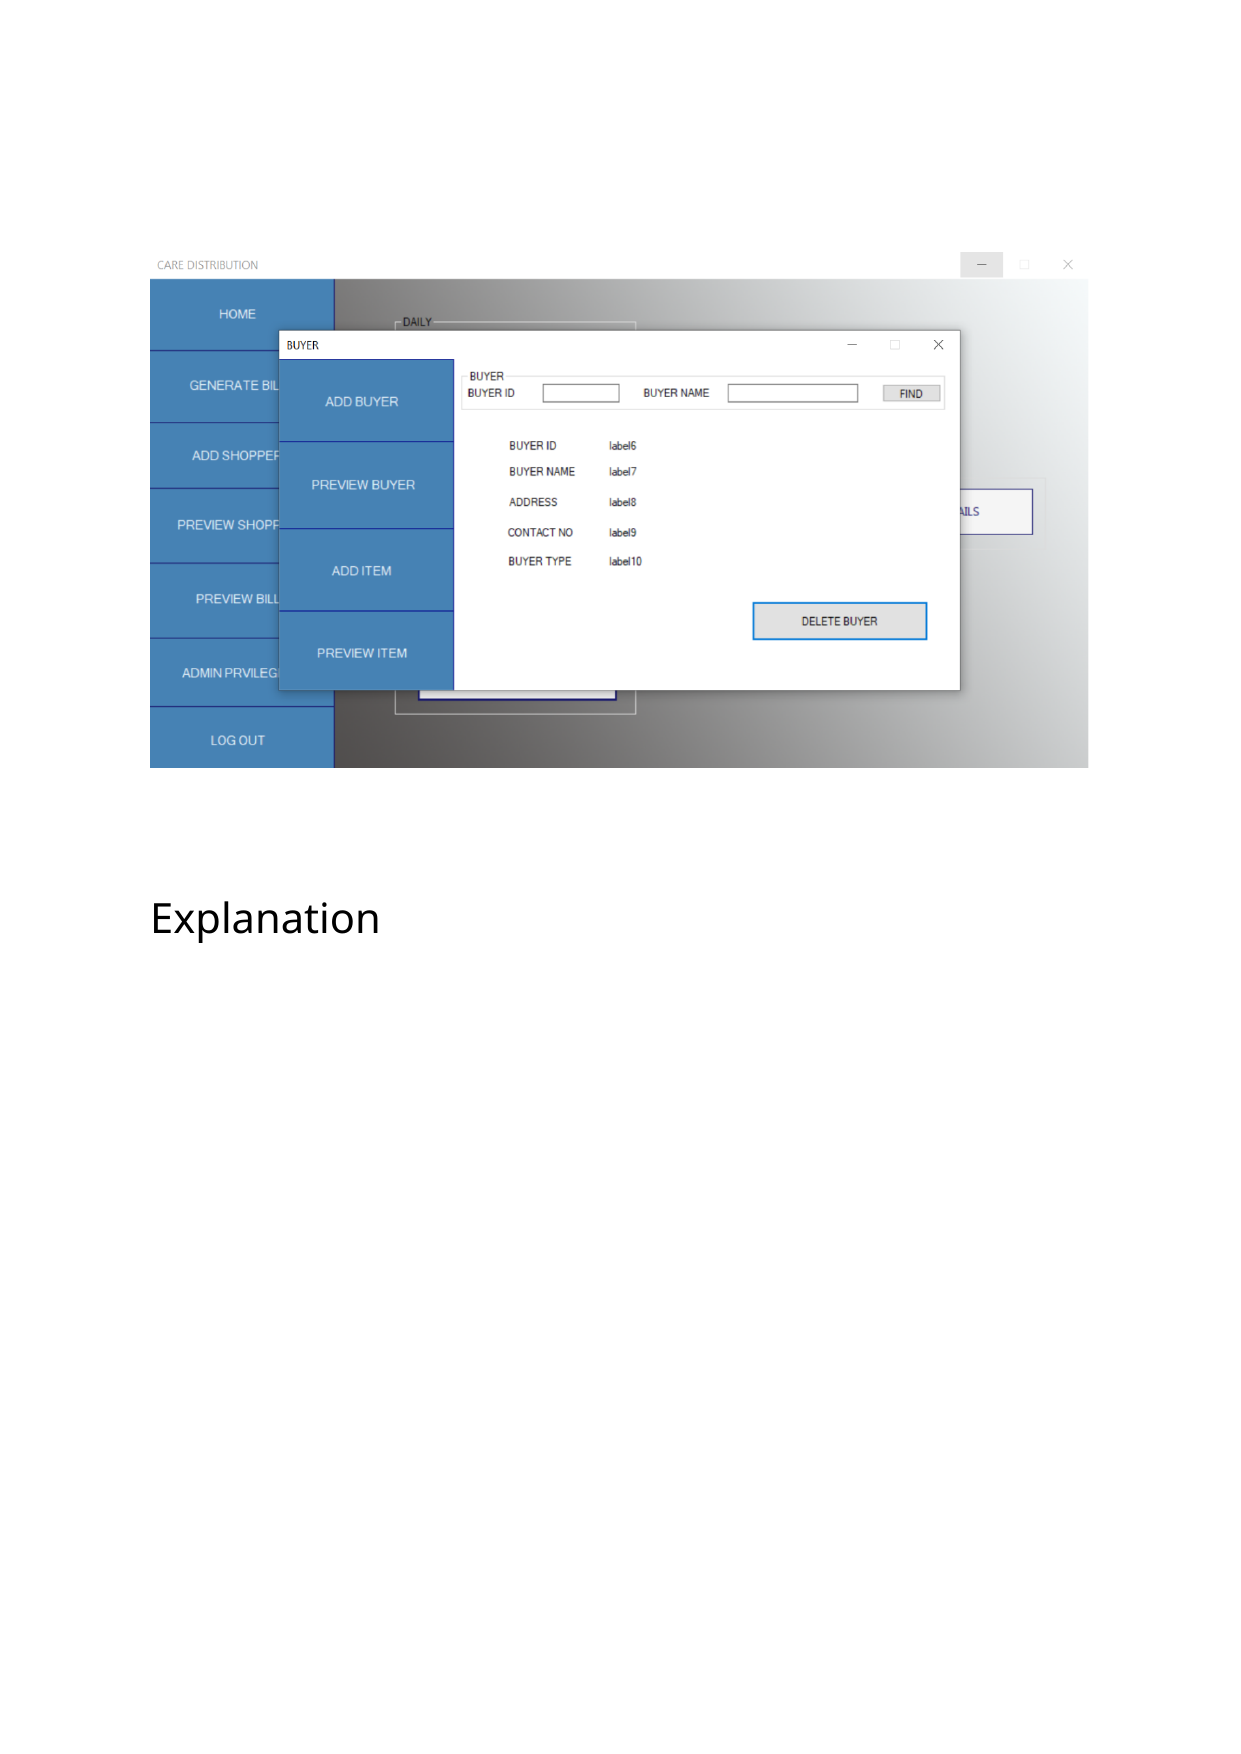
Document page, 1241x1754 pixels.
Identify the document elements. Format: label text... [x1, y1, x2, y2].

picture [150, 252, 1089, 768]
text Explanation [150, 889, 1090, 946]
